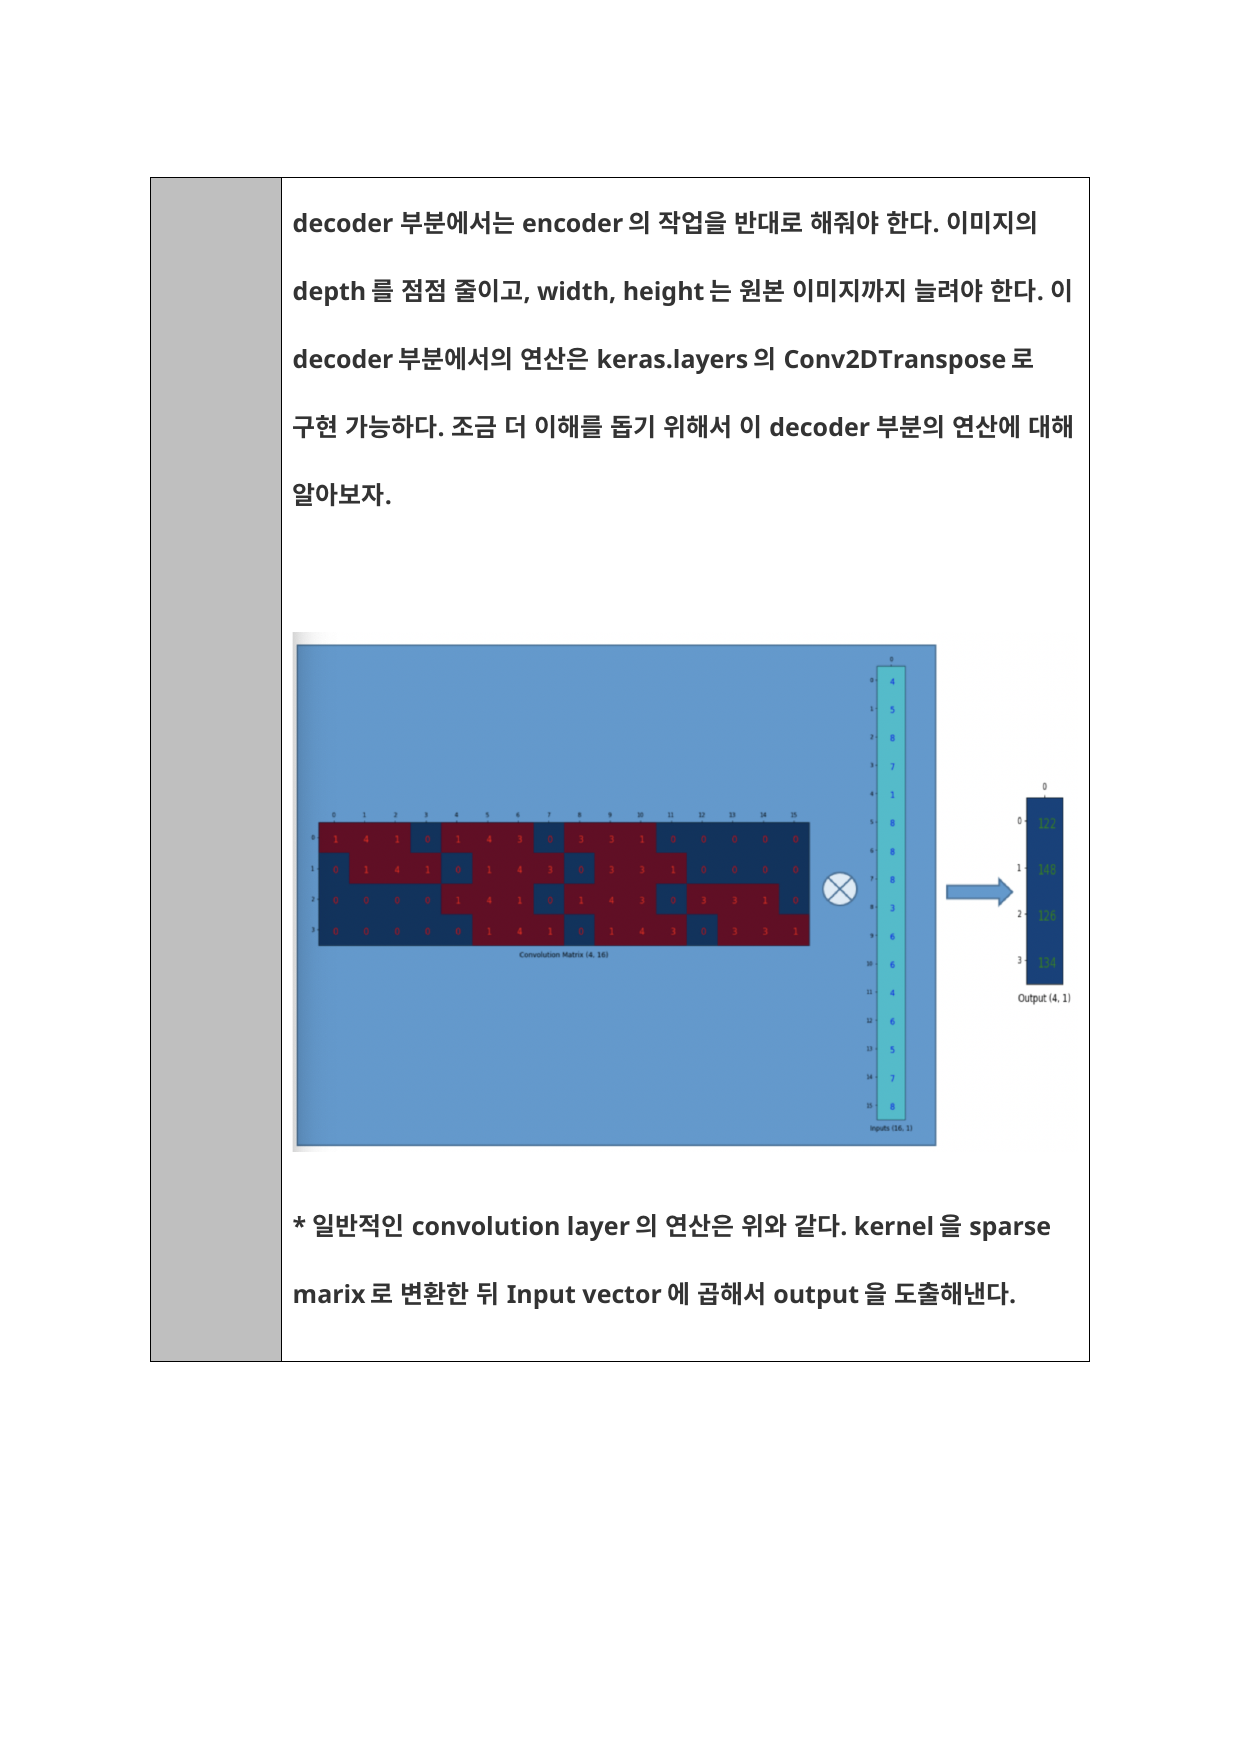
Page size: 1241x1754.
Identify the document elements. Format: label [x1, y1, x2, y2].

picture [292, 632, 1079, 1152]
table_cell [282, 178, 1089, 1361]
